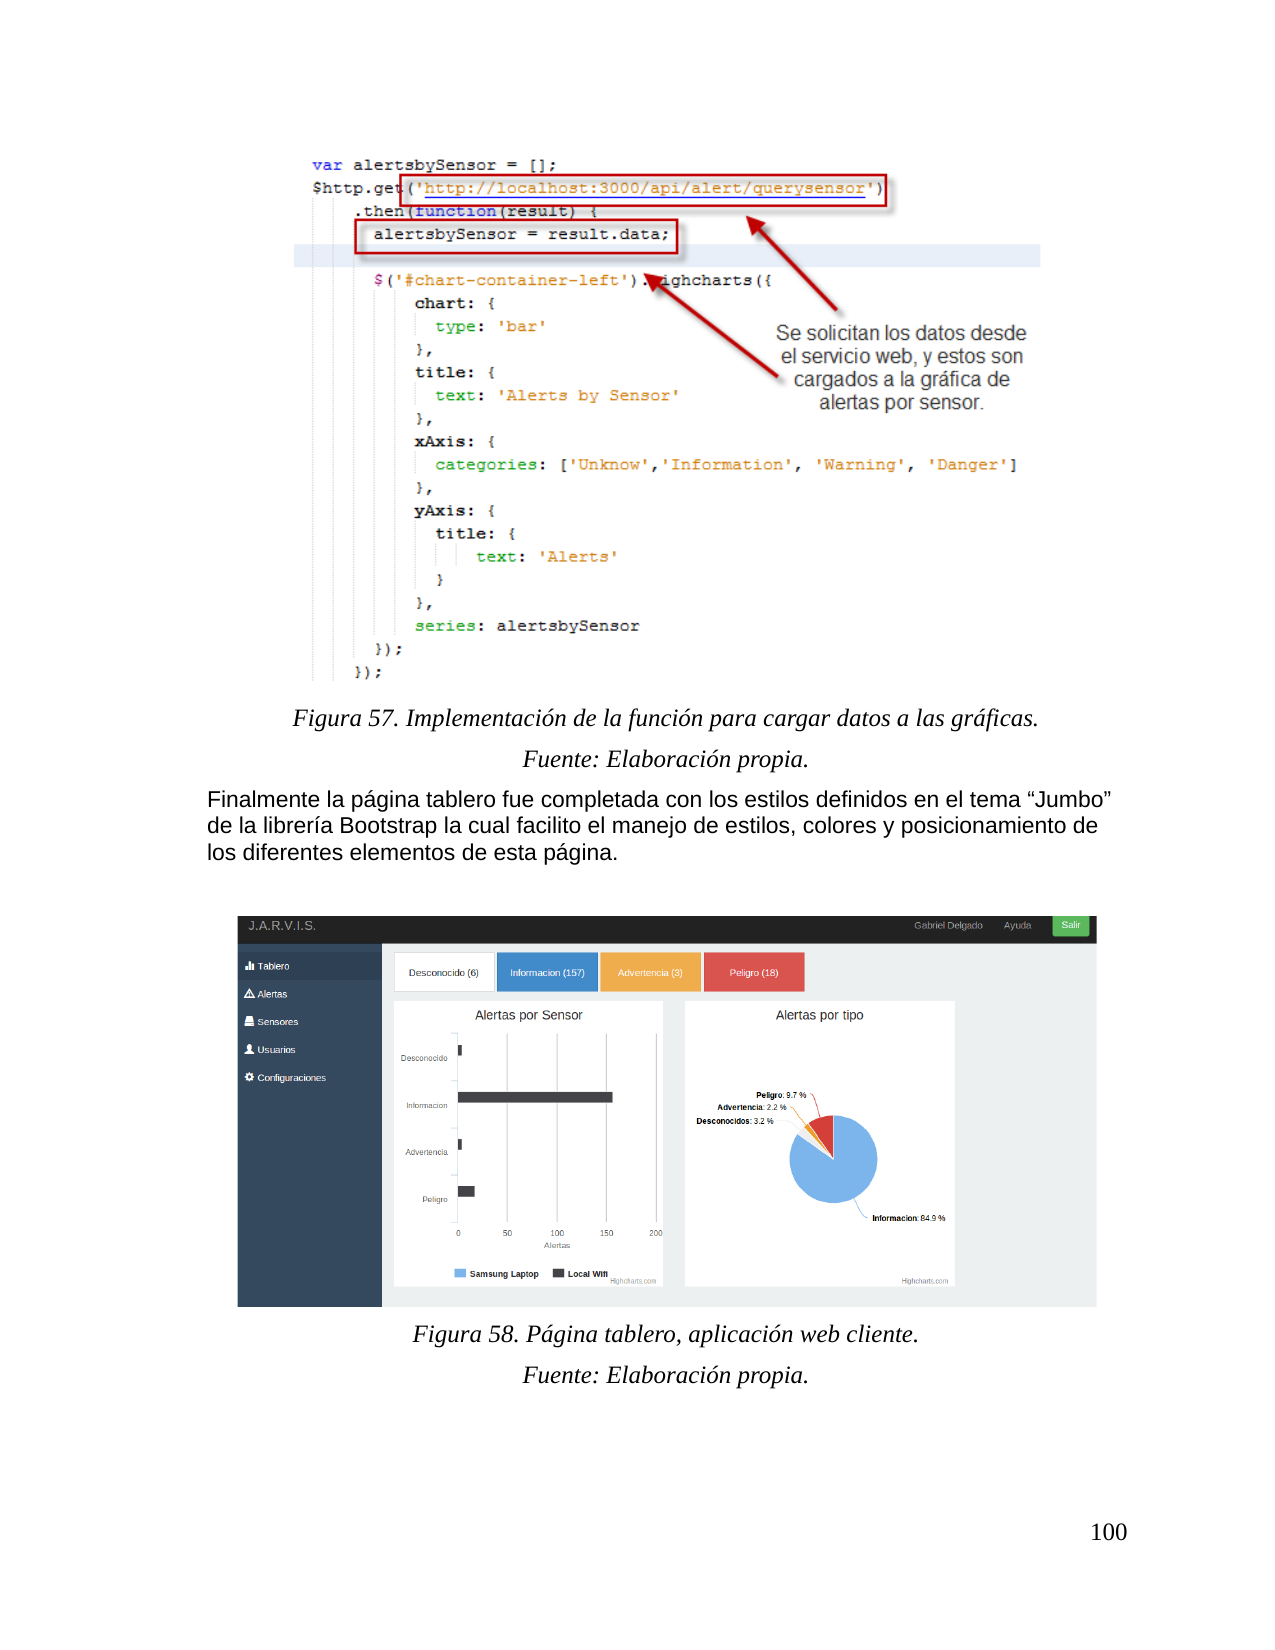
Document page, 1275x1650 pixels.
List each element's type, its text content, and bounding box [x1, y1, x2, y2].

picture [293, 147, 1041, 691]
text Figura 58. Página tablero, aplicación web cliente. [207, 1319, 1127, 1348]
text Finalmente la página tablero fue completada con los estilos definidos en el tema “Jumbo” de la librería Bootstrap la cual facilito el manejo de estilos, colores y posicionamiento de los diferentes elementos de esta página. [207, 786, 1127, 865]
text Fuente: Elaboración propia. [207, 744, 1127, 773]
text Figura 57. Implementación de la función para cargar datos a las gráficas. [207, 703, 1127, 732]
picture [237, 916, 1097, 1307]
text Fuente: Elaboración propia. [207, 1361, 1127, 1389]
